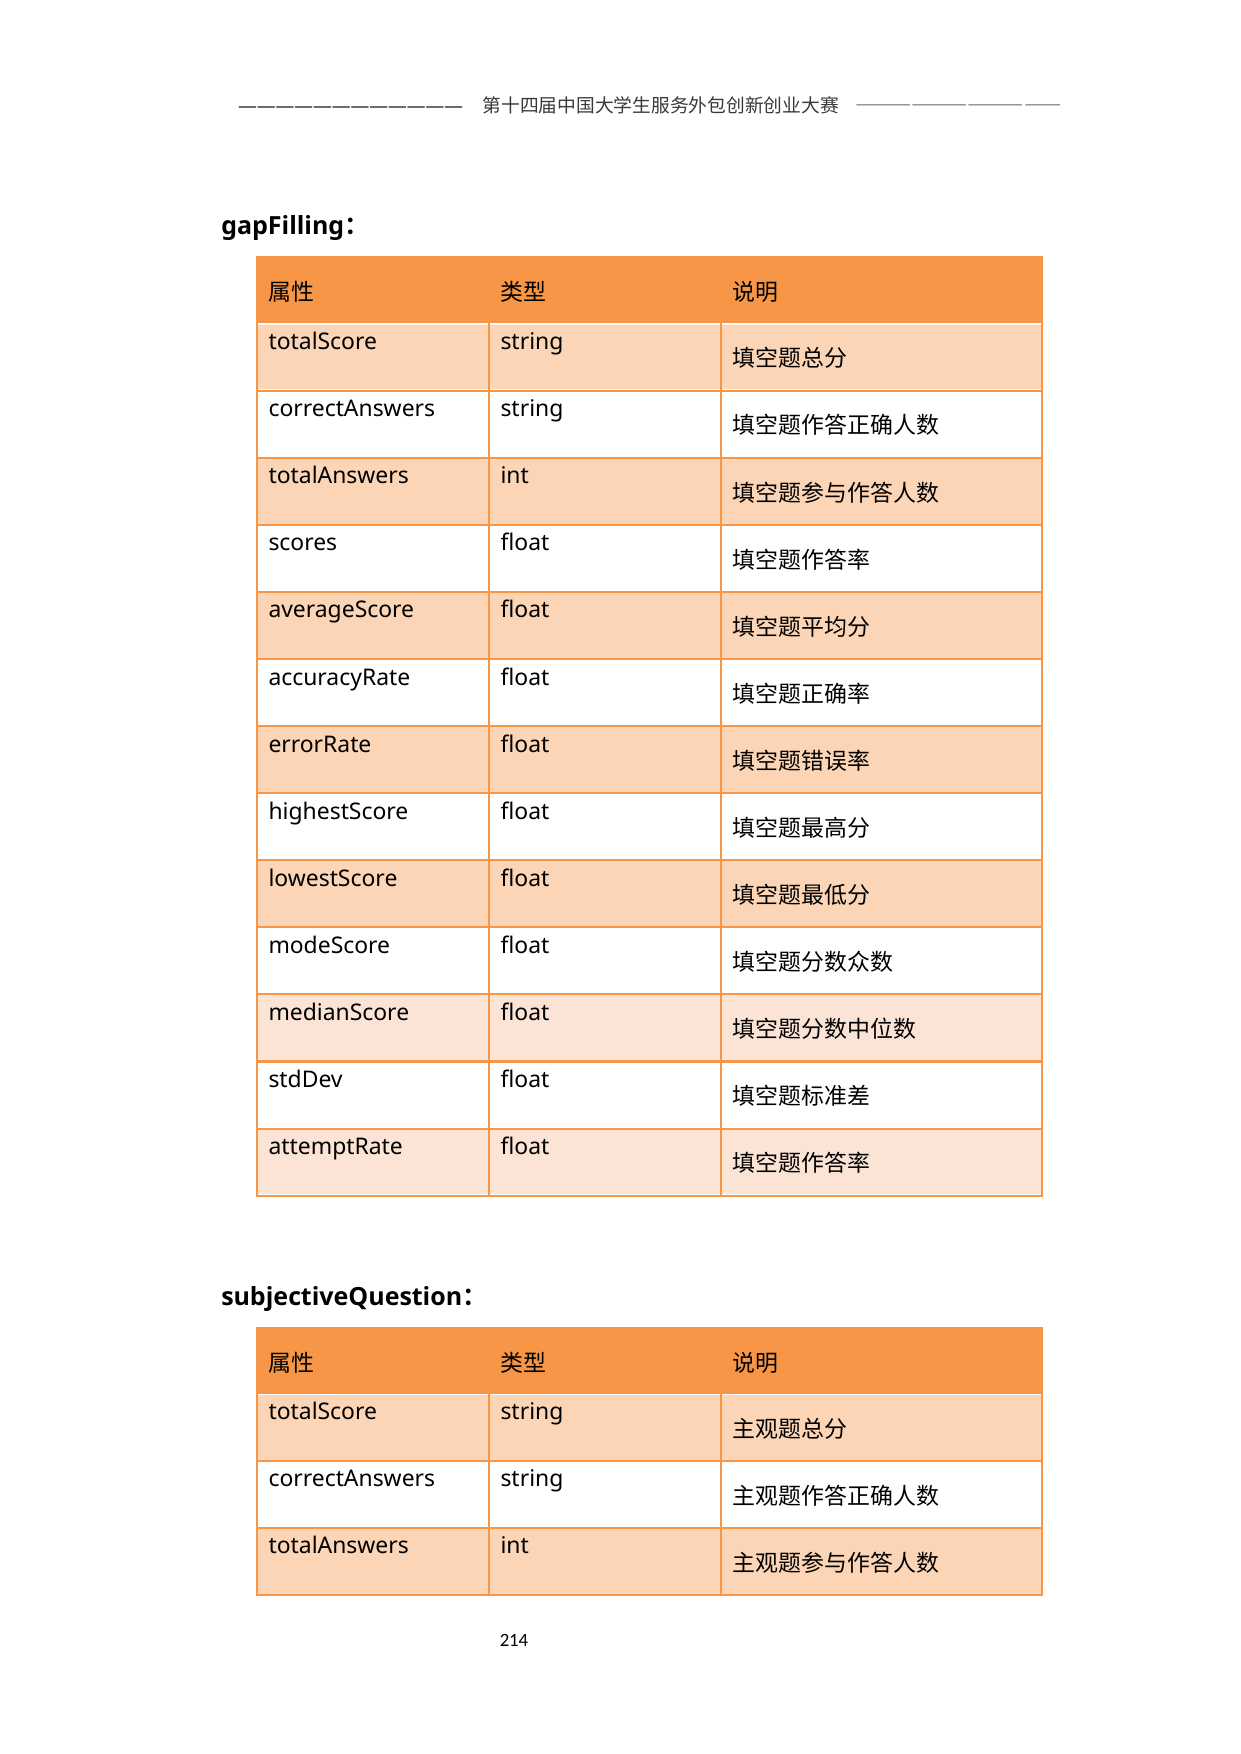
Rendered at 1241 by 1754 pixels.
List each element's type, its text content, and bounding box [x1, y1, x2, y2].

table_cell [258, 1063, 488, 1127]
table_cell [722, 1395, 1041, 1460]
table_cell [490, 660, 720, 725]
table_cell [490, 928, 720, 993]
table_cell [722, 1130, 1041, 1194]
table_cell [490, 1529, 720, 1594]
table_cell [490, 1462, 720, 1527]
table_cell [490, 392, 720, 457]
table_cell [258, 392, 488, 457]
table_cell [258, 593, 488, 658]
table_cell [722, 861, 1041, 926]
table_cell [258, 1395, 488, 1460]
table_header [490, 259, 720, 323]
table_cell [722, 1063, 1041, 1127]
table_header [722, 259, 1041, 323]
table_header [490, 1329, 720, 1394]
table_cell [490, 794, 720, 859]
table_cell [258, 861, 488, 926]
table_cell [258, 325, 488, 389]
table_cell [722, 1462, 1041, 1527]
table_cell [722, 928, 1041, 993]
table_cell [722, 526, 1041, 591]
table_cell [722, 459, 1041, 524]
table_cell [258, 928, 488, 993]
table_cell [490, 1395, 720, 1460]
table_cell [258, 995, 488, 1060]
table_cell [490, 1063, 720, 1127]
text gapFilling： [221, 191, 1122, 256]
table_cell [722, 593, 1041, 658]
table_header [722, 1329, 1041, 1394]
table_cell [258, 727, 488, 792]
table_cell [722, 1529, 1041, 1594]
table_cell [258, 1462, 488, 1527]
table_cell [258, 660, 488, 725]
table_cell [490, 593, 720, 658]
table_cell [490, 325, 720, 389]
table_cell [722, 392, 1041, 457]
text subjectiveQuestion： [221, 1262, 1122, 1327]
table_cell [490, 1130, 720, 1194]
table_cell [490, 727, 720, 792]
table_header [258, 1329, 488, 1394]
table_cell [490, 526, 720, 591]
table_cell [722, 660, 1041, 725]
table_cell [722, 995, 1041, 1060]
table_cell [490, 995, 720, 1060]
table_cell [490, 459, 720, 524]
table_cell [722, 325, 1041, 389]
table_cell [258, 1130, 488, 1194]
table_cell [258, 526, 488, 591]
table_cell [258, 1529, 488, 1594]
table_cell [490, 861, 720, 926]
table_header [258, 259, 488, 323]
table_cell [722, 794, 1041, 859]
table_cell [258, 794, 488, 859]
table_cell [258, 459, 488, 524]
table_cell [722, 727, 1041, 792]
